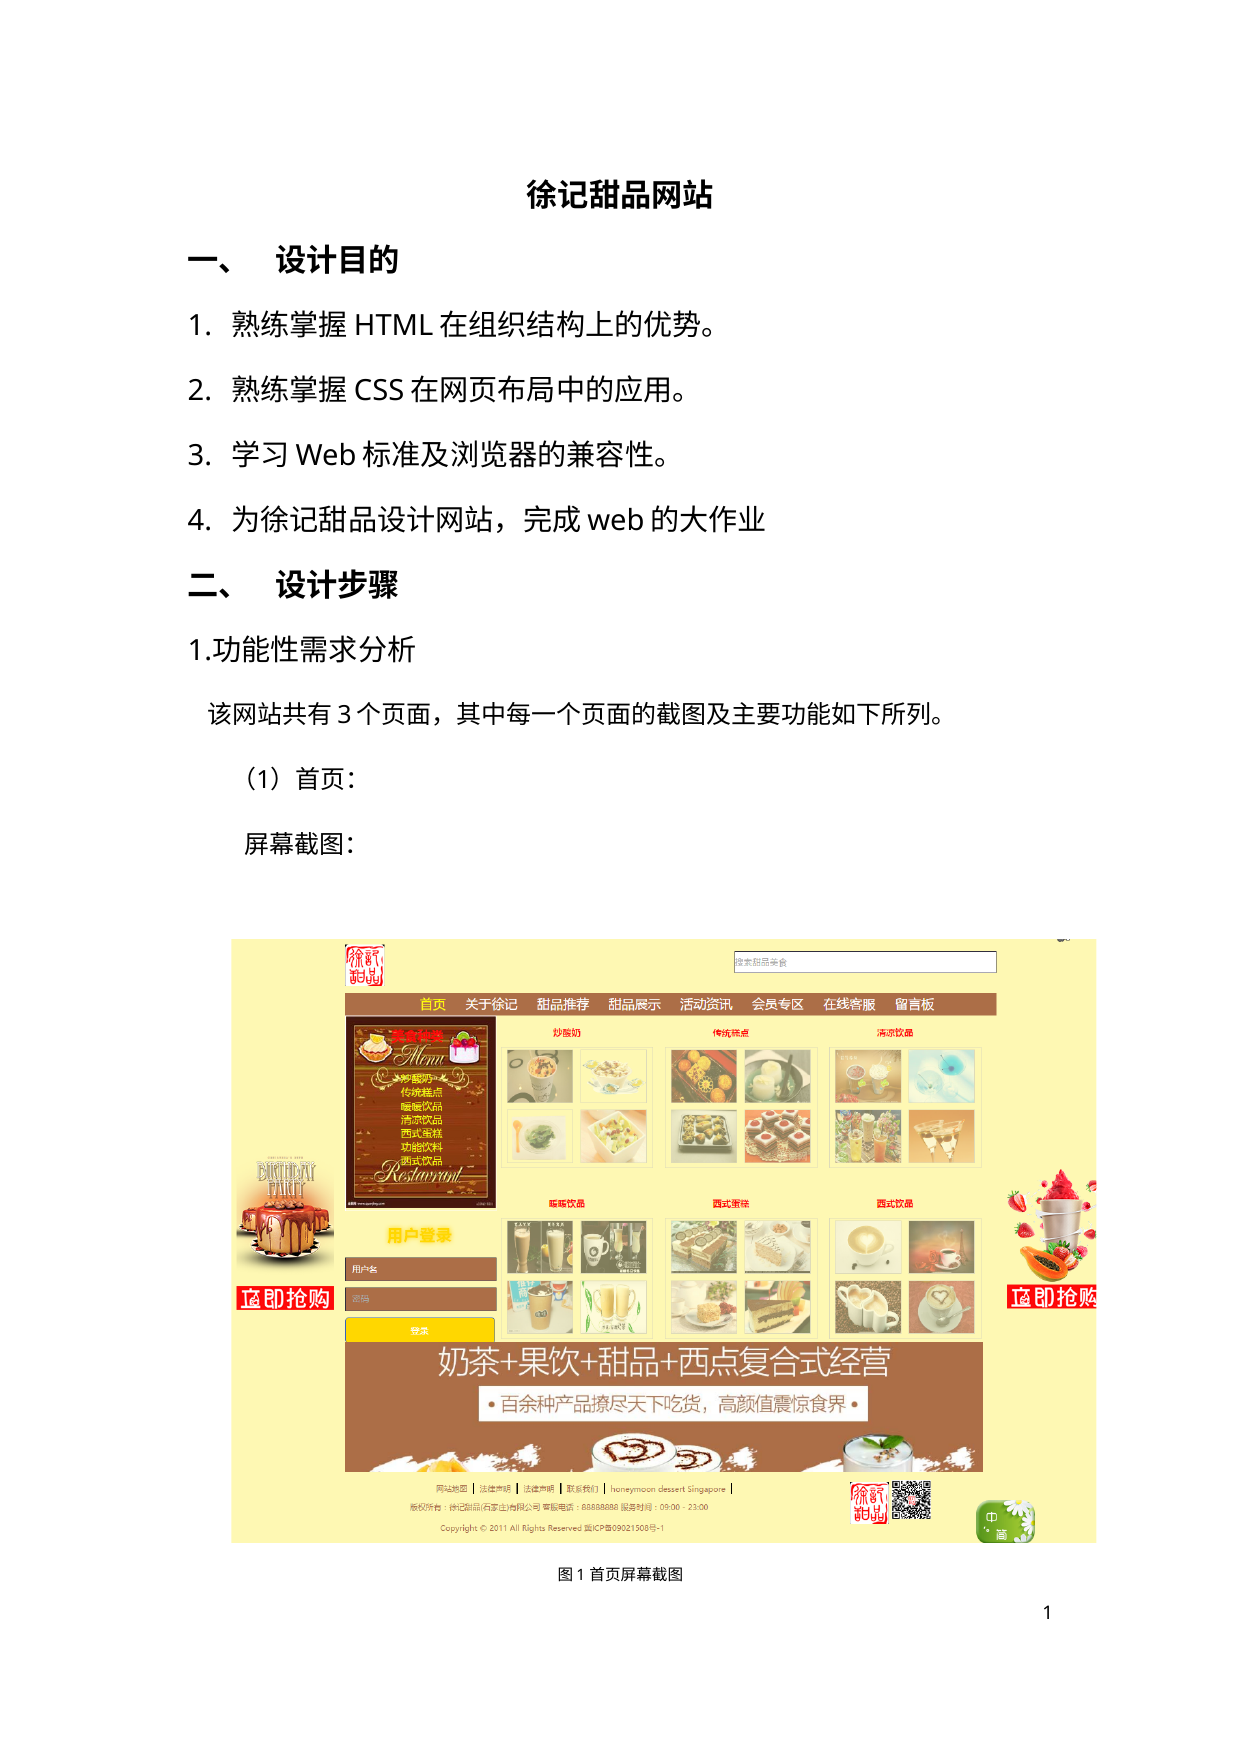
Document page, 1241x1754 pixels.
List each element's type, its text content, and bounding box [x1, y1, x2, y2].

list 屏幕截图： [187, 810, 1053, 875]
text 学习Web标准及浏览器的兼容性。 [187, 420, 1053, 485]
picture [231, 939, 1097, 1543]
text 设计步骤 [187, 550, 1053, 615]
list 图1 首页屏幕截图 [187, 1557, 1053, 1590]
list 1.功能性需求分析 [187, 615, 1053, 680]
text 为徐记甜品设计网站，完成web的大作业 [187, 485, 1053, 550]
list 该网站共有3个页面，其中每一个页面的截图及主要功能如下所列。 [187, 680, 1053, 745]
list （1）首页： [187, 745, 1053, 810]
text 徐记甜品网站 [187, 160, 1053, 225]
text 熟练掌握CSS在网页布局中的应用。 [187, 355, 1053, 420]
text 设计目的 [187, 225, 1053, 290]
text 熟练掌握HTML在组织结构上的优势。 [187, 290, 1053, 355]
